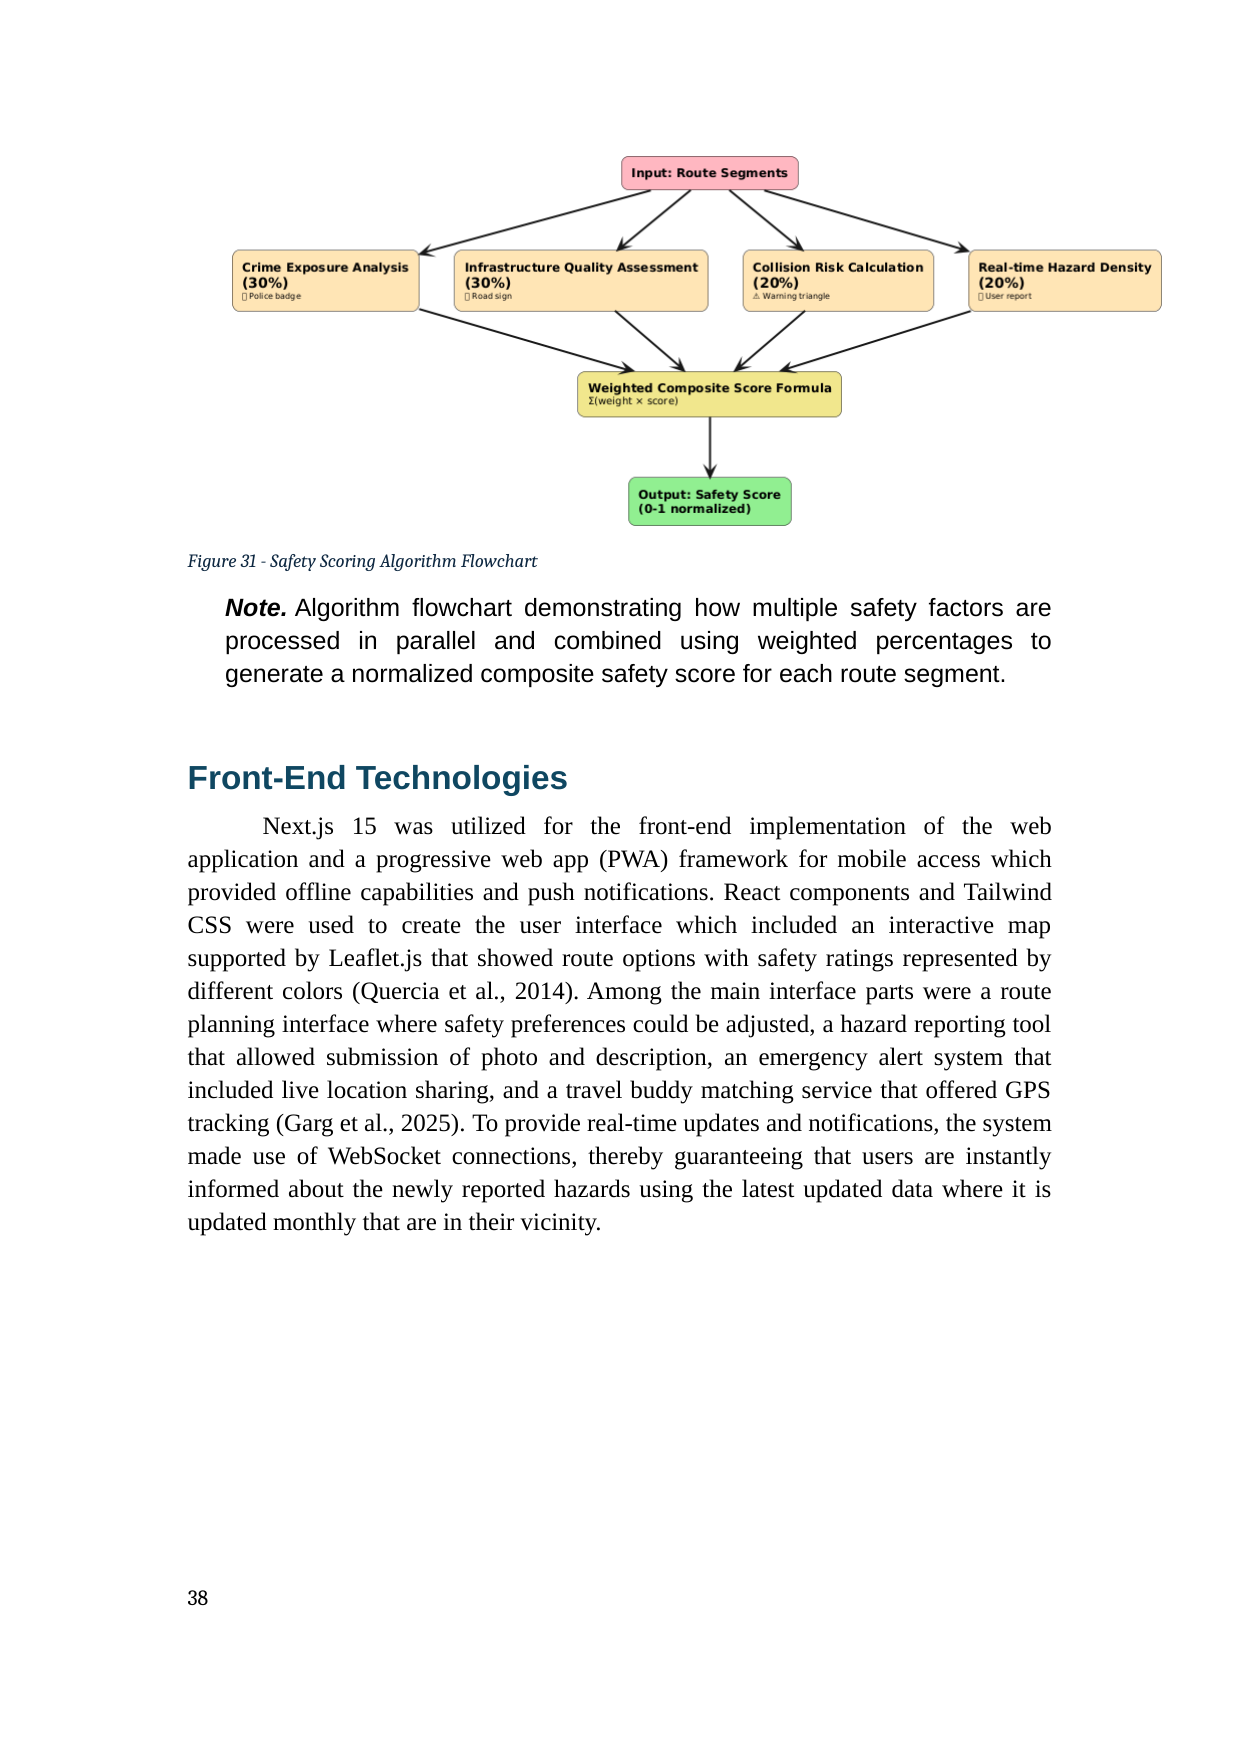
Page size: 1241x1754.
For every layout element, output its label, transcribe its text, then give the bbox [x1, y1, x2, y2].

picture [225, 150, 1166, 530]
subtitle Front-End Technologies [187, 758, 1053, 797]
list Note. Algorithm flowchart demonstrating how multiple safety factors are processed in parallel and combined using weighted percentages to generate a normalized composite safety score for each route segment. [225, 593, 1053, 688]
text Next.js 15 was utilized for the front-end implementation of the web application and a progressive web app (PWA) framework for mobile access which provided offline capabilities and push notifications. React components and Tailwind CSS were used to create the user interface which included an interactive map supported by Leaflet.js that showed route options with safety ratings represented by different colors (Quercia et al., 2014). Among the main interface parts were a route planning interface where safety preferences could be adjusted, a hazard reporting tool that allowed submission of photo and description, an emergency alert system that included live location sharing, and a travel buddy matching service that offered GPS tracking (Garg et al., 2025). To provide real-time updates and notifications, the system made use of WebSocket connections, thereby guaranteeing that users are instantly informed about the newly reported hazards using the latest updated data where it is updated monthly that are in their vicinity. [187, 811, 1053, 1236]
